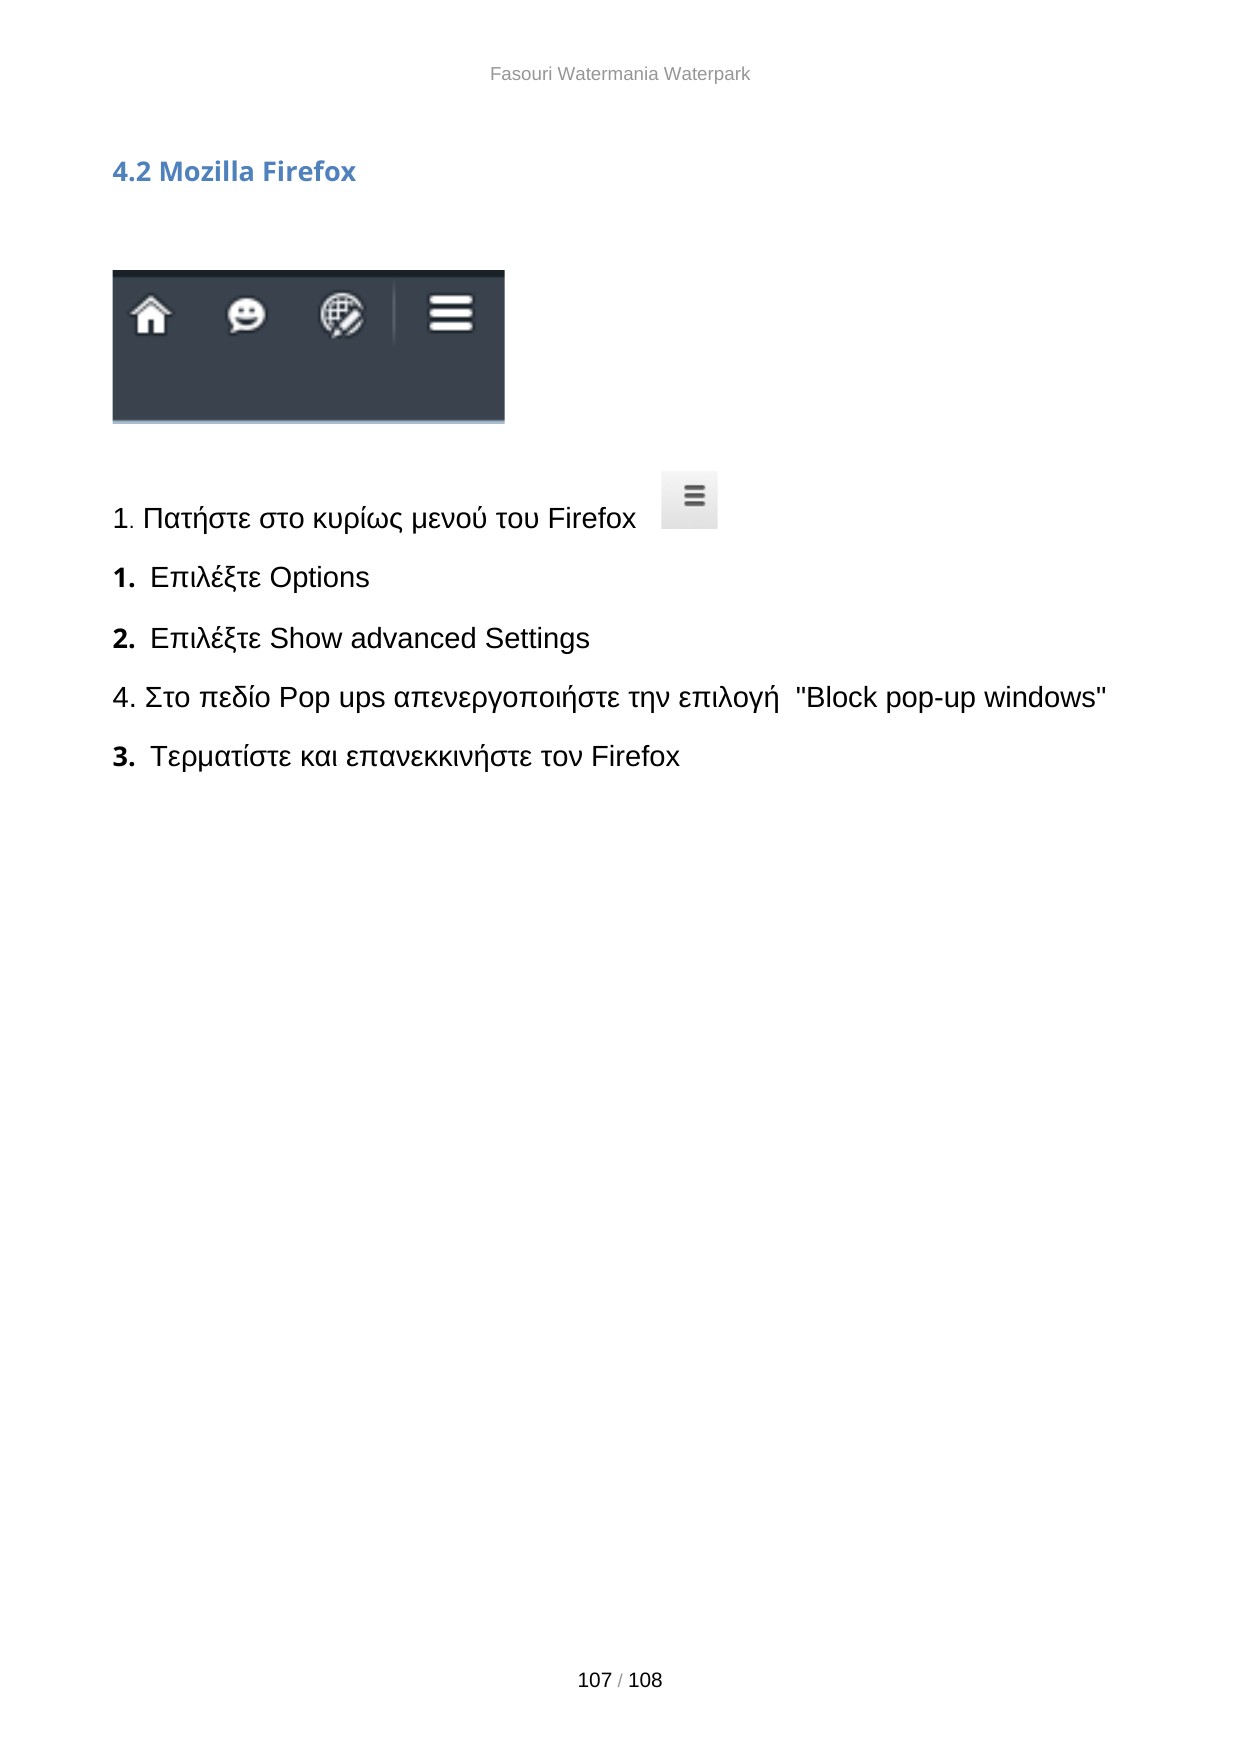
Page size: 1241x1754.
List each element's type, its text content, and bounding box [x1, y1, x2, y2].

list Επιλέξτε Options [112, 558, 1128, 595]
list Επιλέξτε Show advanced Settings [112, 619, 1128, 656]
picture [661, 471, 718, 529]
list Τερματίστε και επανεκκινήστε τον Firefox [112, 737, 1128, 774]
picture [112, 270, 505, 424]
text 1. Πατήστε στο κυρίως μενού του Firefox [112, 472, 1128, 534]
text 4.2 Mozilla Firefox [110, 150, 1130, 189]
text 4. Στο πεδίο Pop ups απενεργοποιήστε την επιλογή "Block pop-up windows" [112, 680, 1128, 713]
